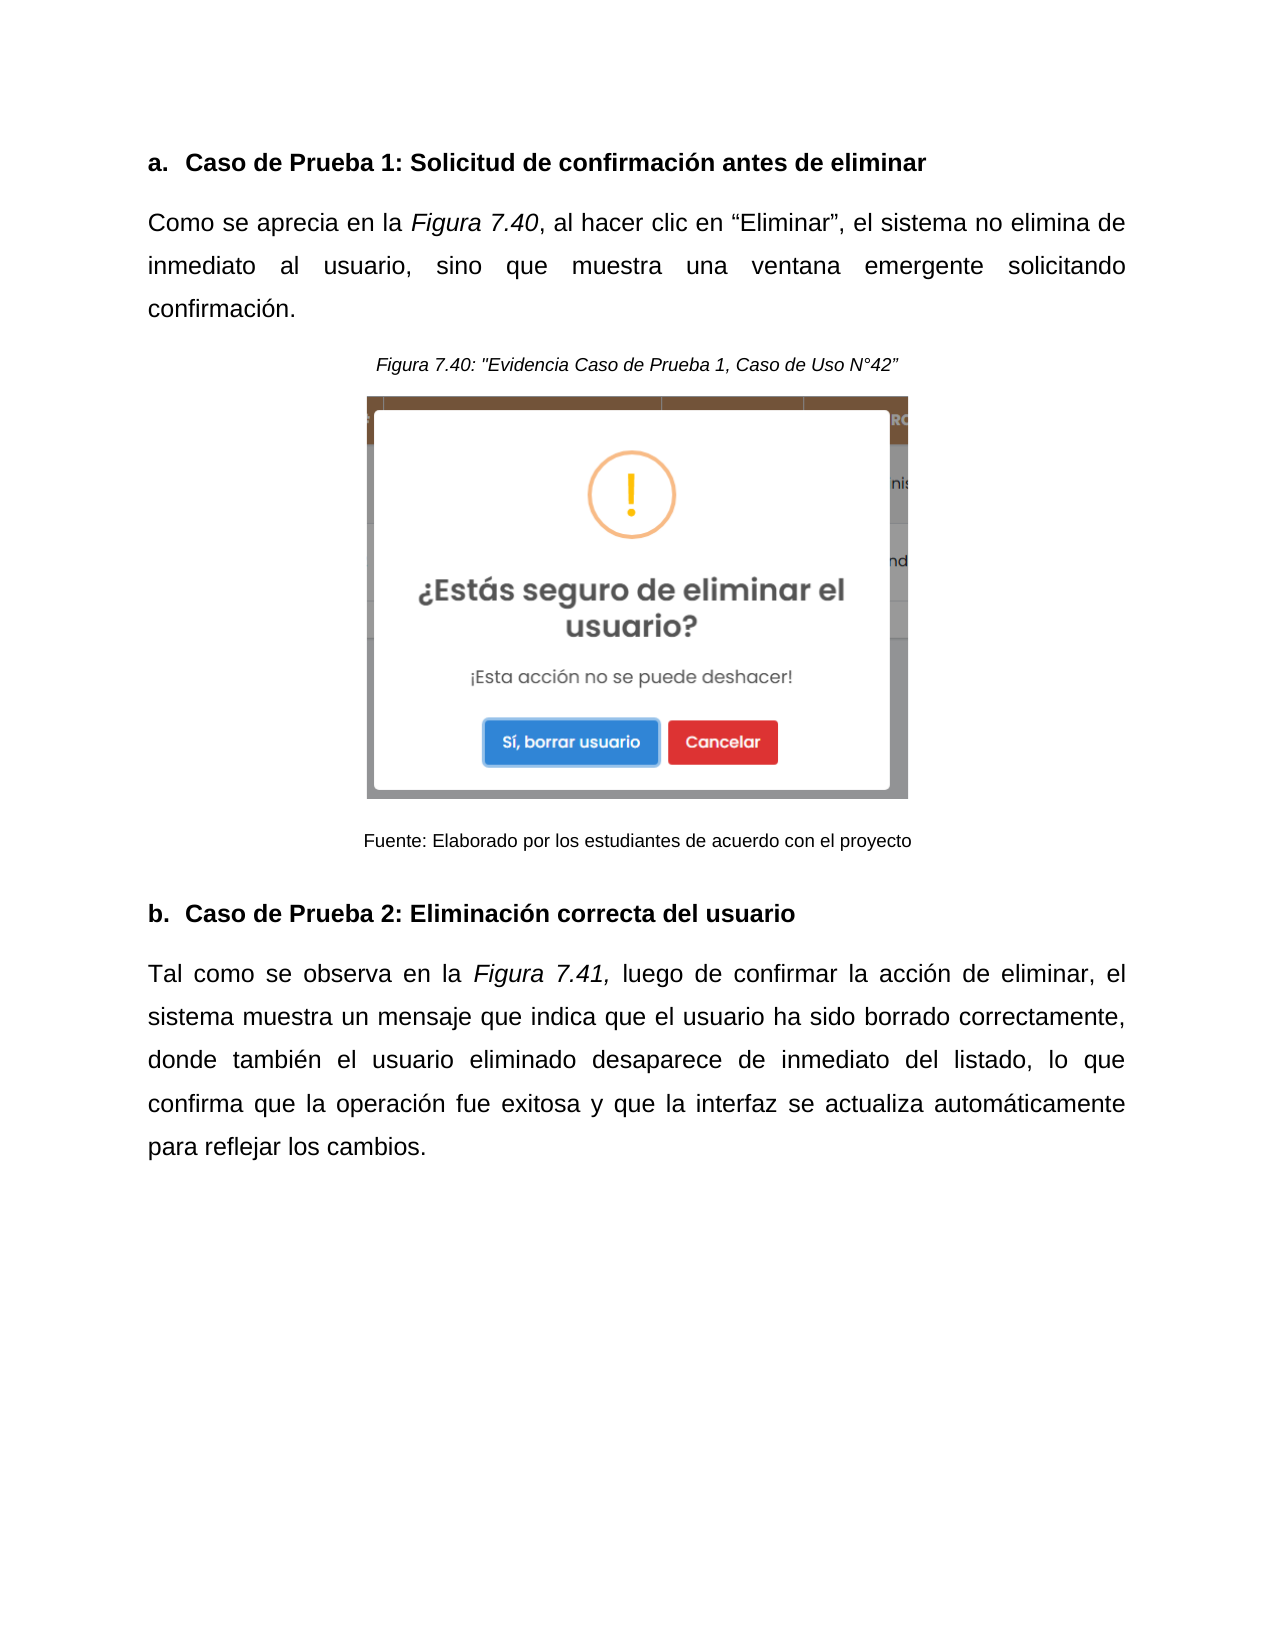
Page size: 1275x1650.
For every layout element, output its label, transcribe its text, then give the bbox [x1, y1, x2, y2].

text Tal como se observa en la Figura 7.41, luego de confirmar la acción de eliminar, el sistema muestra un mensaje que indica que el usuario ha sido borrado correctamente, donde también el usuario eliminado desaparece de inmediato del listado, lo que confirma que la operación fue exitosa y que la interfaz se actualiza automáticamente para reflejar los cambios. [148, 959, 1127, 1161]
list Caso de Prueba 2: Eliminación correcta del usuario [148, 899, 1127, 928]
list Caso de Prueba 1: Solicitud de confirmación antes de eliminar [148, 148, 1127, 176]
text Fuente: Elaborado por los estudiantes de acuerdo con el proyecto [148, 830, 1127, 851]
picture [366, 396, 909, 799]
text Como se aprecia en la Figura 7.40, al hacer clic en “Eliminar”, el sistema no elimina de inmediato al usuario, sino que muestra una ventana emergente solicitando confirmación. [148, 207, 1127, 322]
text Figura 7.40: "Evidencia Caso de Prueba 1, Caso de Uso N°42” [148, 353, 1127, 375]
